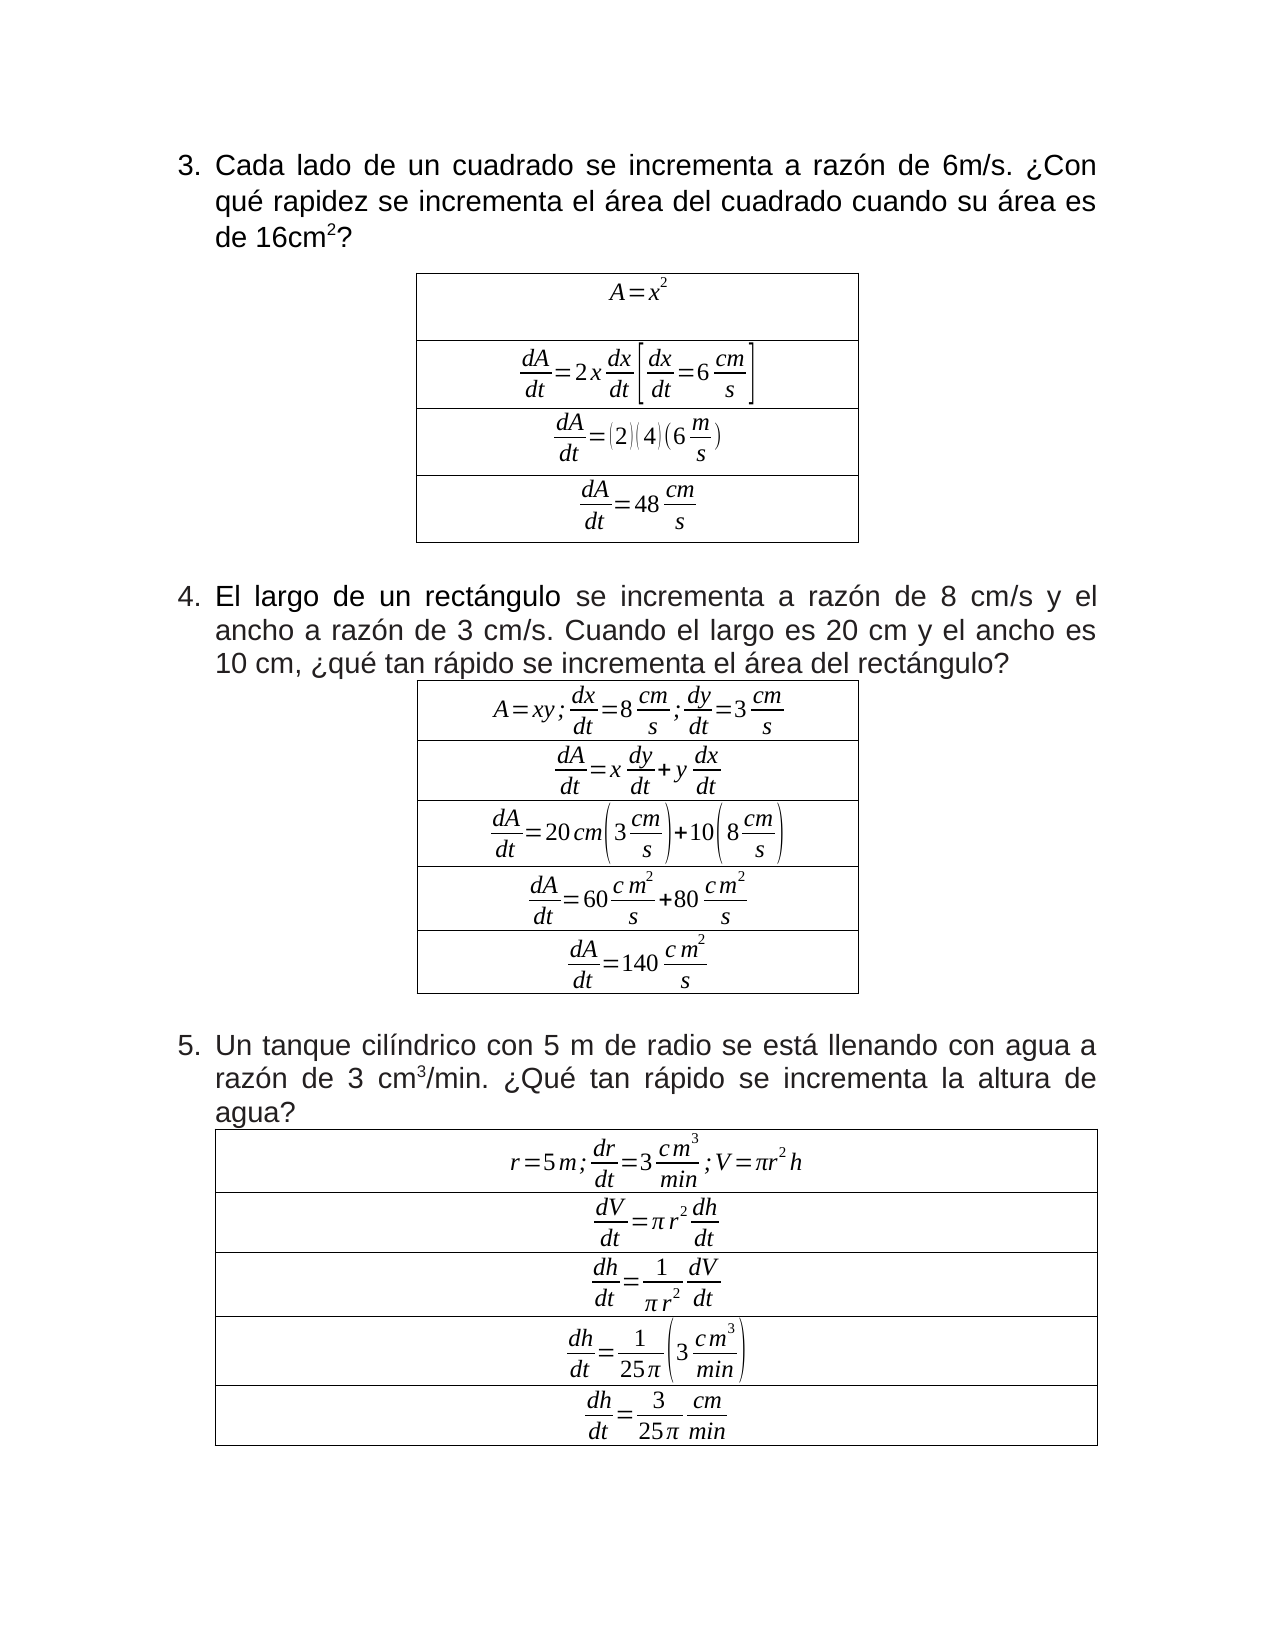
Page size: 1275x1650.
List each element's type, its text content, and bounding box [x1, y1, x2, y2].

list Cada lado de un cuadrado se incrementa a razón de 6m/s. ¿Con qué rapidez se incrementa el área del cuadrado cuando su área es de 16cm2? [177, 148, 1098, 253]
table_cell [216, 1253, 1097, 1316]
table_cell [418, 867, 858, 930]
table_cell [418, 931, 858, 993]
table_header [417, 274, 858, 340]
table_cell [417, 476, 858, 542]
table_cell [216, 1193, 1097, 1252]
table_cell [418, 801, 858, 866]
list El largo de un rectángulo se incrementa a razón de 8 cm/s y el ancho a razón de 3 cm/s. Cuando el largo es 20 cm y el ancho es 10 cm, ¿qué tan rápido se incrementa el área del rectángulo? [177, 579, 1098, 680]
table_header [216, 1130, 1097, 1192]
table_cell [417, 341, 858, 407]
list Un tanque cilíndrico con 5 m de radio se está llenando con agua a razón de 3 cm3/min. ¿Qué tan rápido se incrementa la altura de agua? [177, 1028, 1098, 1128]
table_cell [216, 1317, 1097, 1385]
table_header [418, 681, 858, 740]
table_cell [418, 741, 858, 800]
table_cell [216, 1386, 1097, 1445]
table_cell [417, 409, 858, 475]
